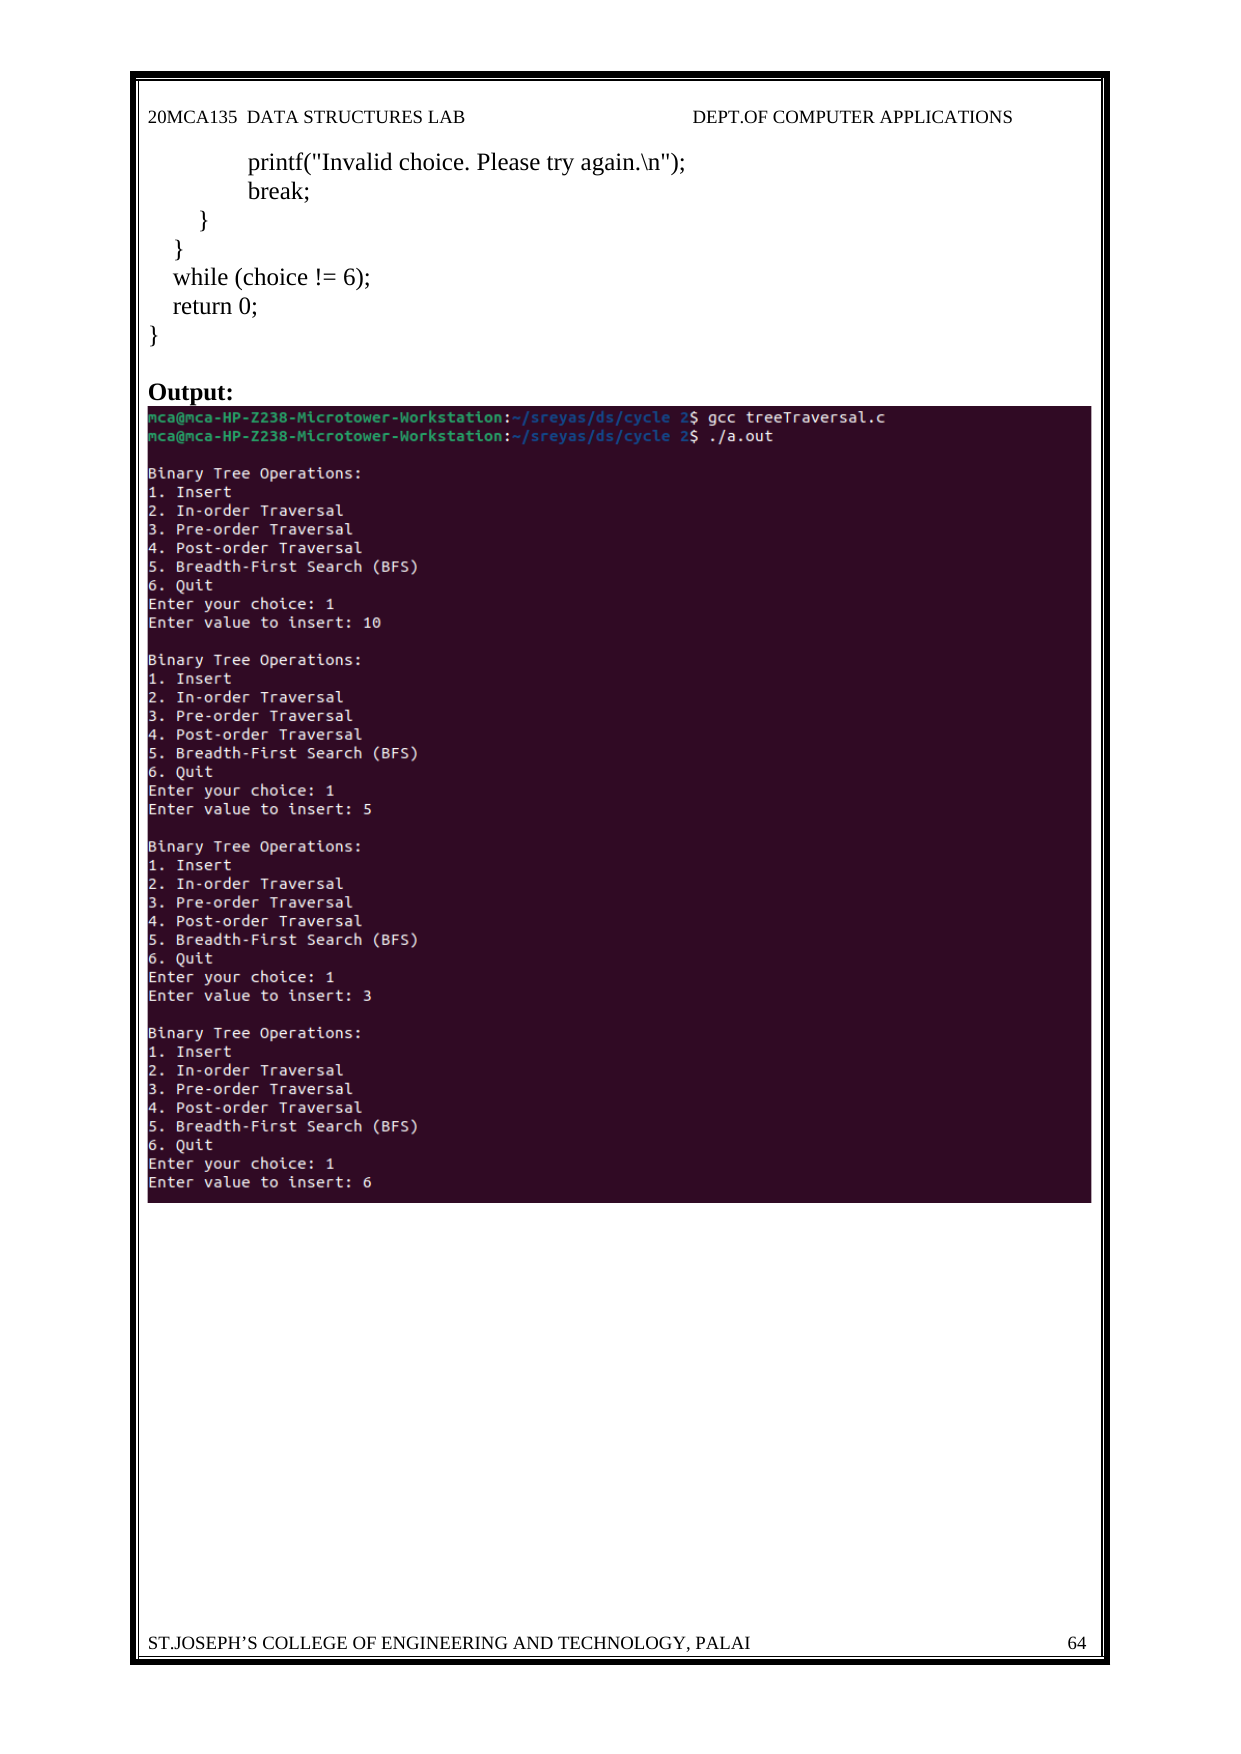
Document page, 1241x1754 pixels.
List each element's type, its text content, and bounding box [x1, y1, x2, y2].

picture [147, 406, 1092, 1203]
text } [148, 234, 1093, 262]
text break; [148, 176, 1093, 205]
text while (choice != 6); [148, 262, 1093, 291]
text return 0; [148, 291, 1093, 320]
text } [148, 205, 1093, 234]
text printf("Invalid choice. Please try again.\n"); [148, 147, 1093, 176]
text } [148, 320, 1093, 349]
